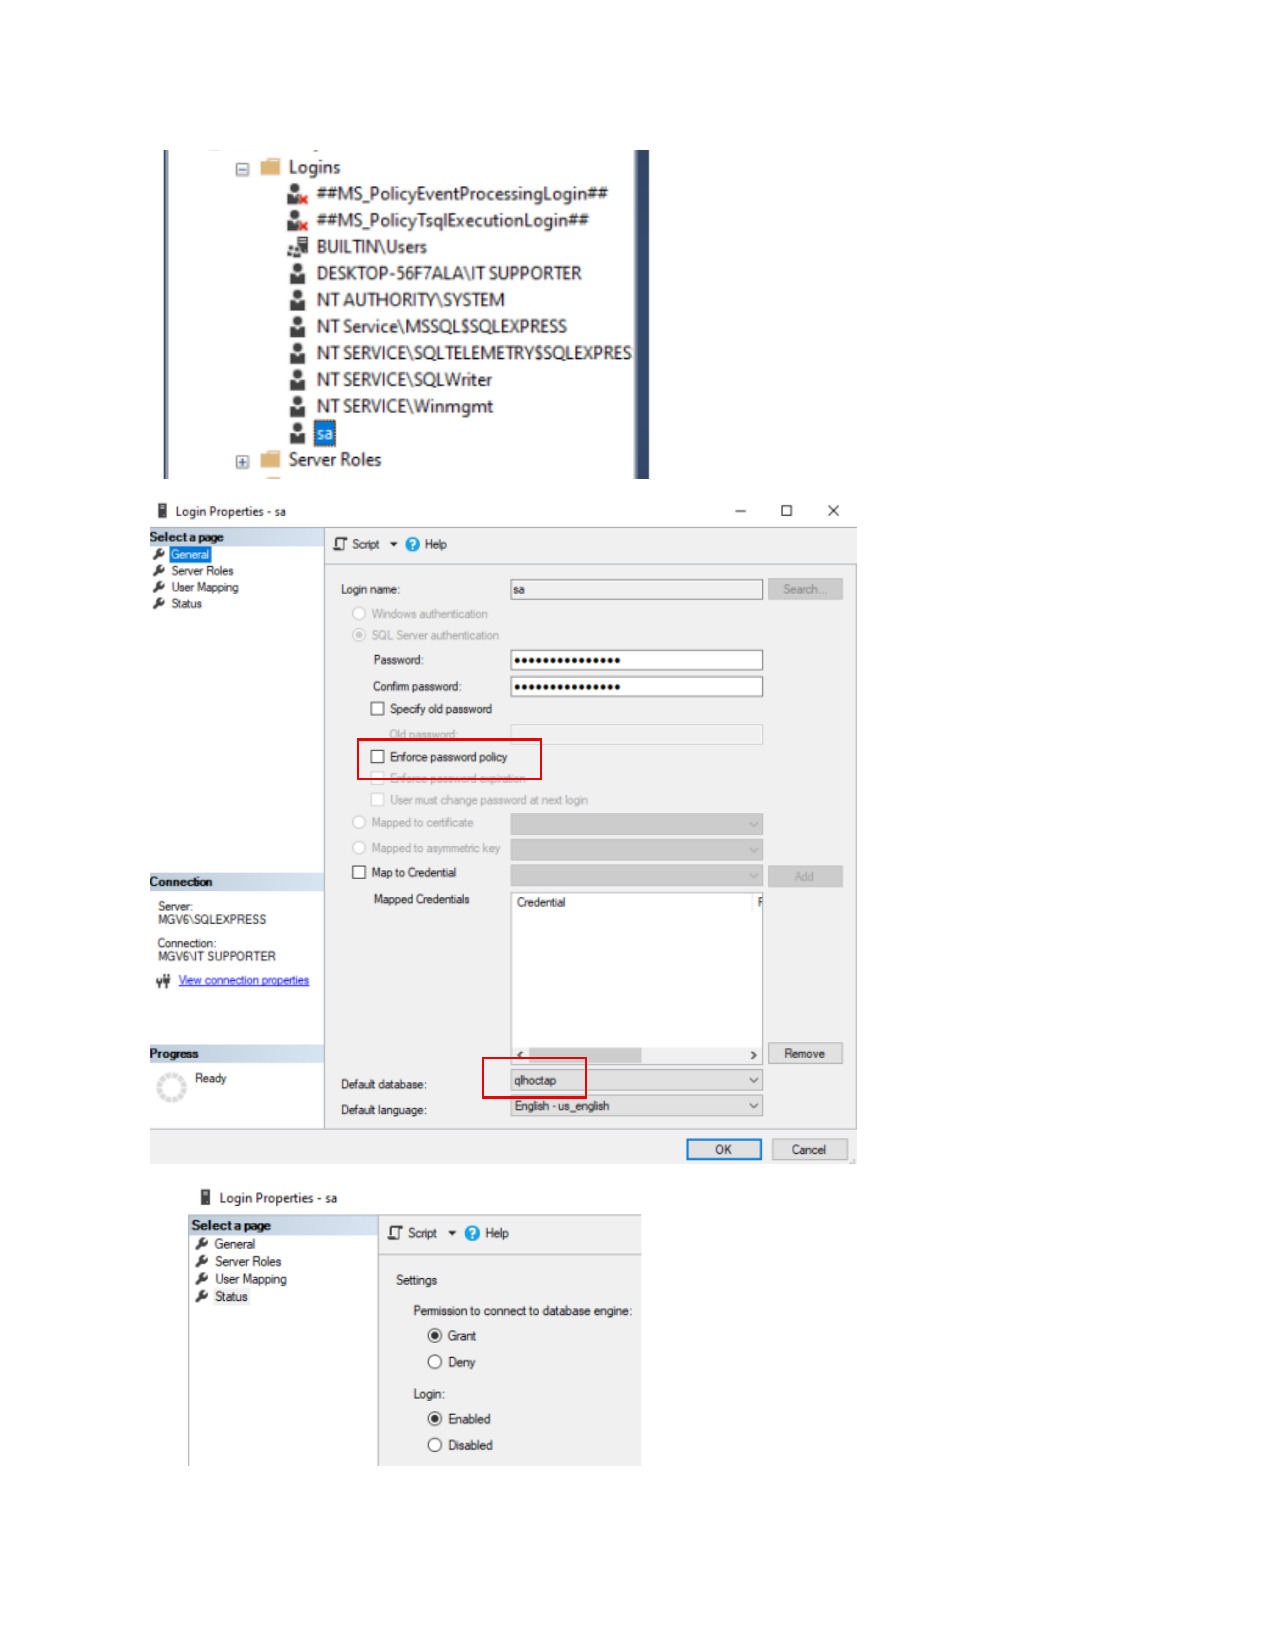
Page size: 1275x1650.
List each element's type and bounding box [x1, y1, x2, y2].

picture [150, 150, 679, 479]
picture [150, 499, 857, 1164]
picture [187, 1184, 642, 1466]
